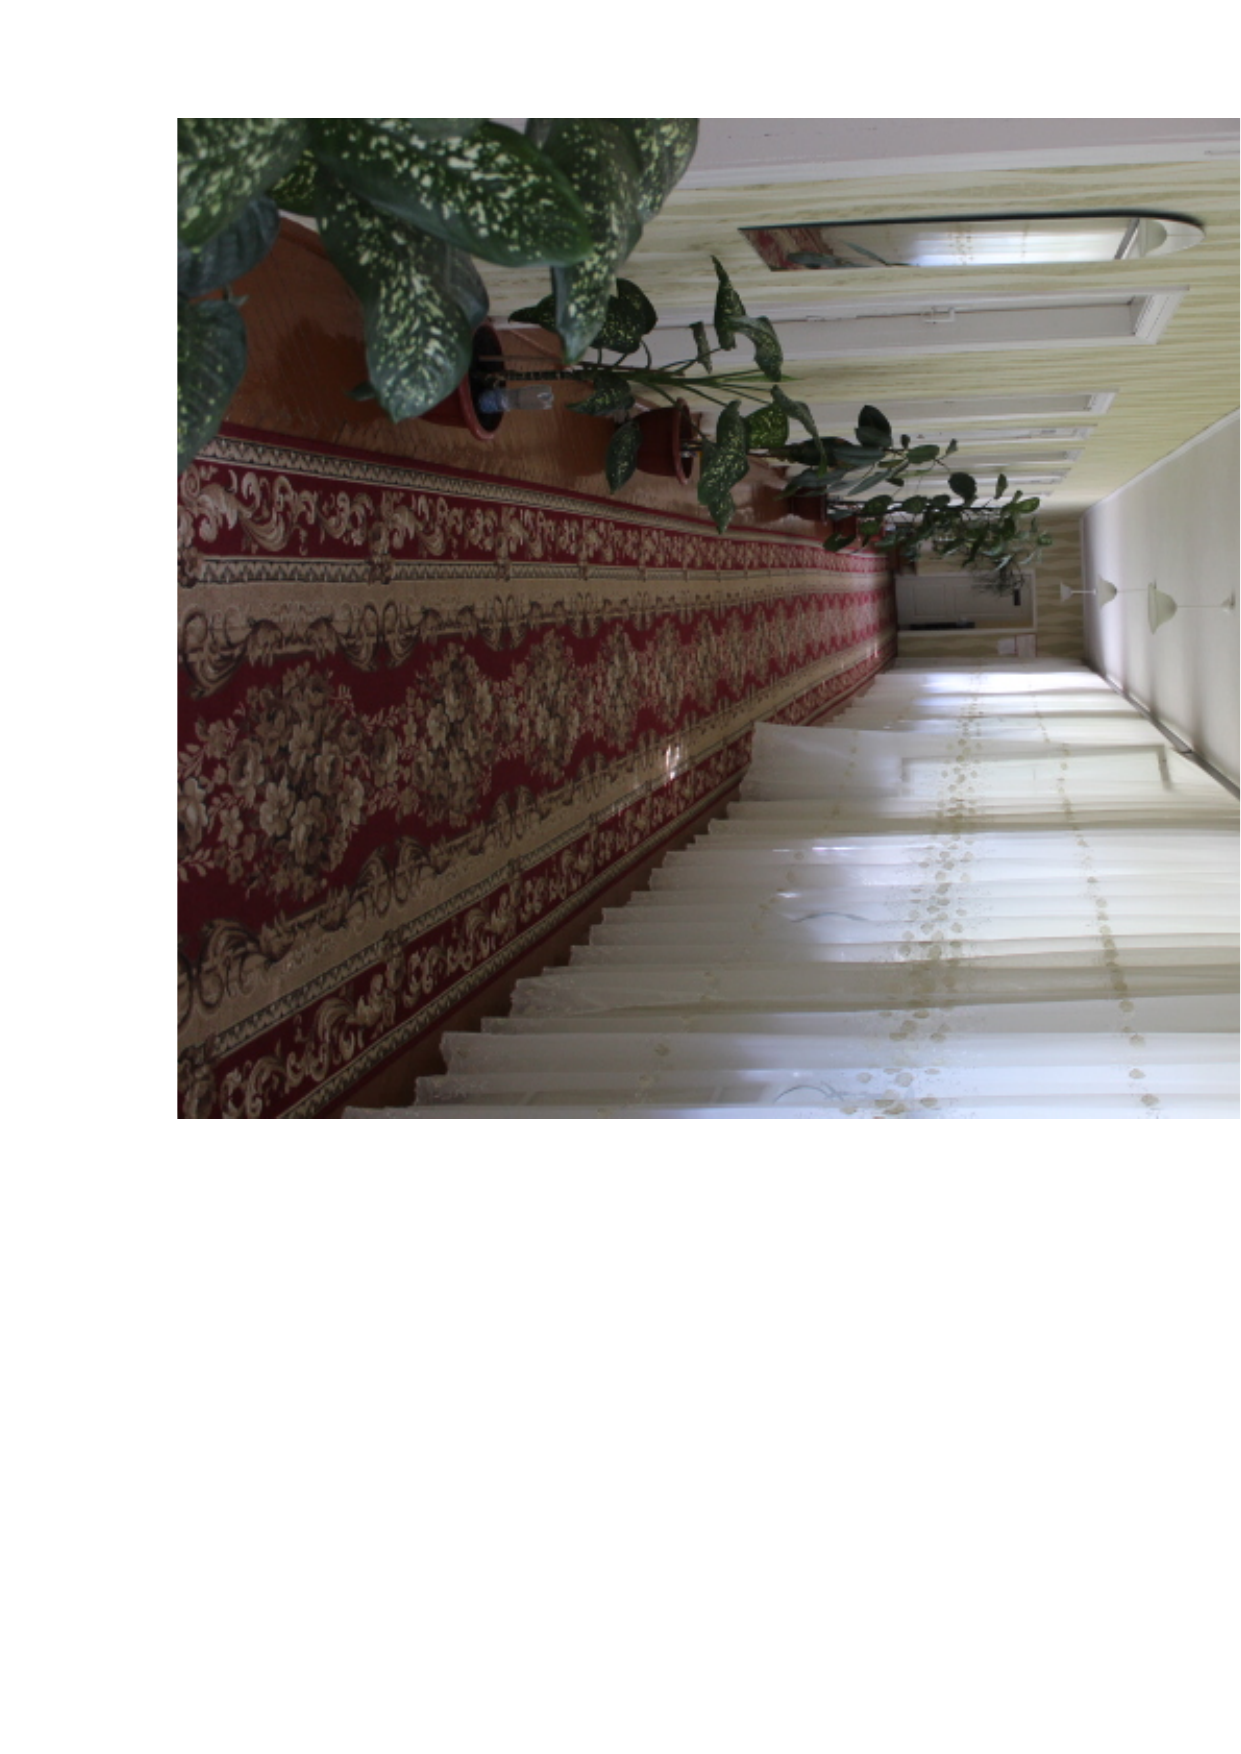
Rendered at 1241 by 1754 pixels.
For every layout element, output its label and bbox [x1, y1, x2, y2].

picture [177, 118, 1241, 1119]
